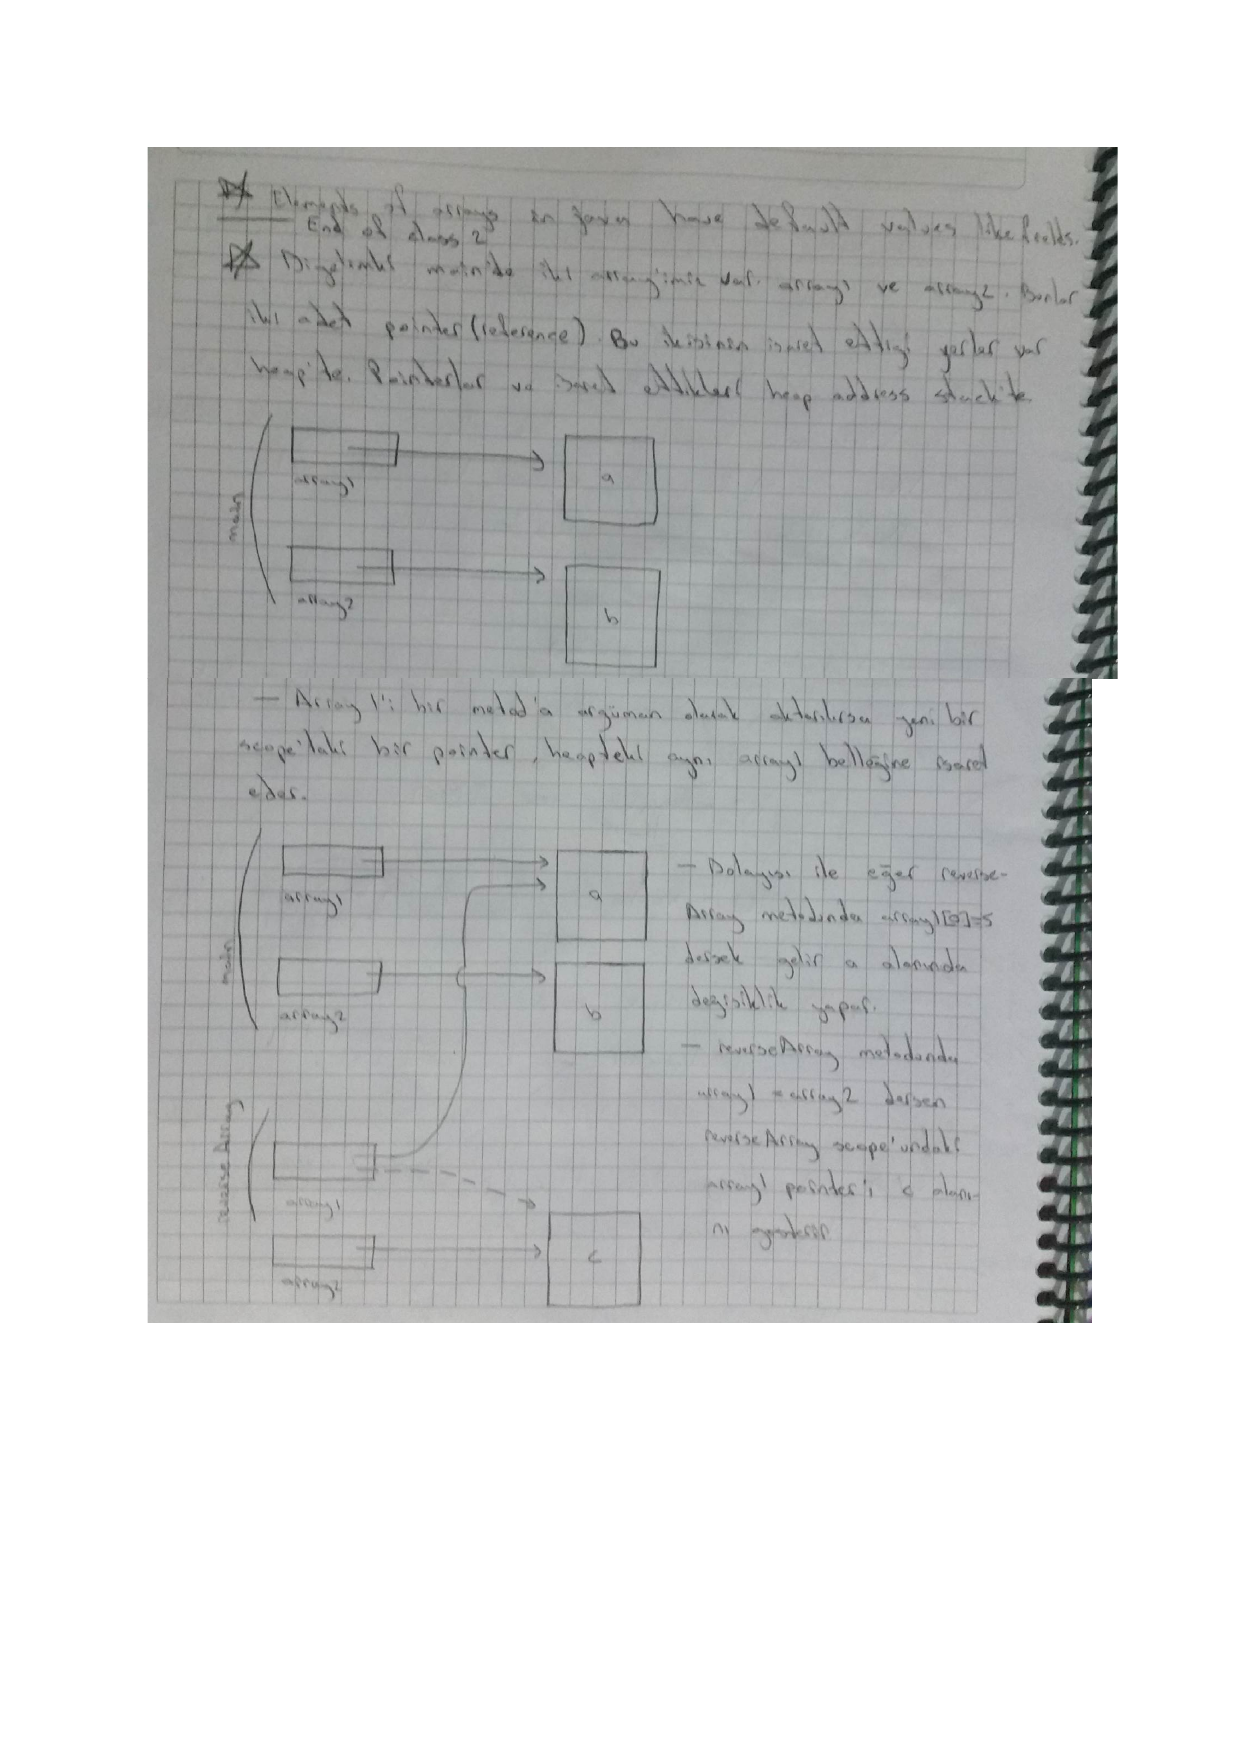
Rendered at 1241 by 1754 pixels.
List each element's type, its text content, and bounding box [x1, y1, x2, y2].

text Passing references to arrays, instead of the array objects themselves, makes sense for performance reasons. Because everything in Java is passed by value, if array objects were passed, a copy of each element would be passed. For large arrays, this would waste time and consume considerable storage for the copies of the elements. [148, 679, 1093, 1348]
picture [147, 147, 1118, 1323]
